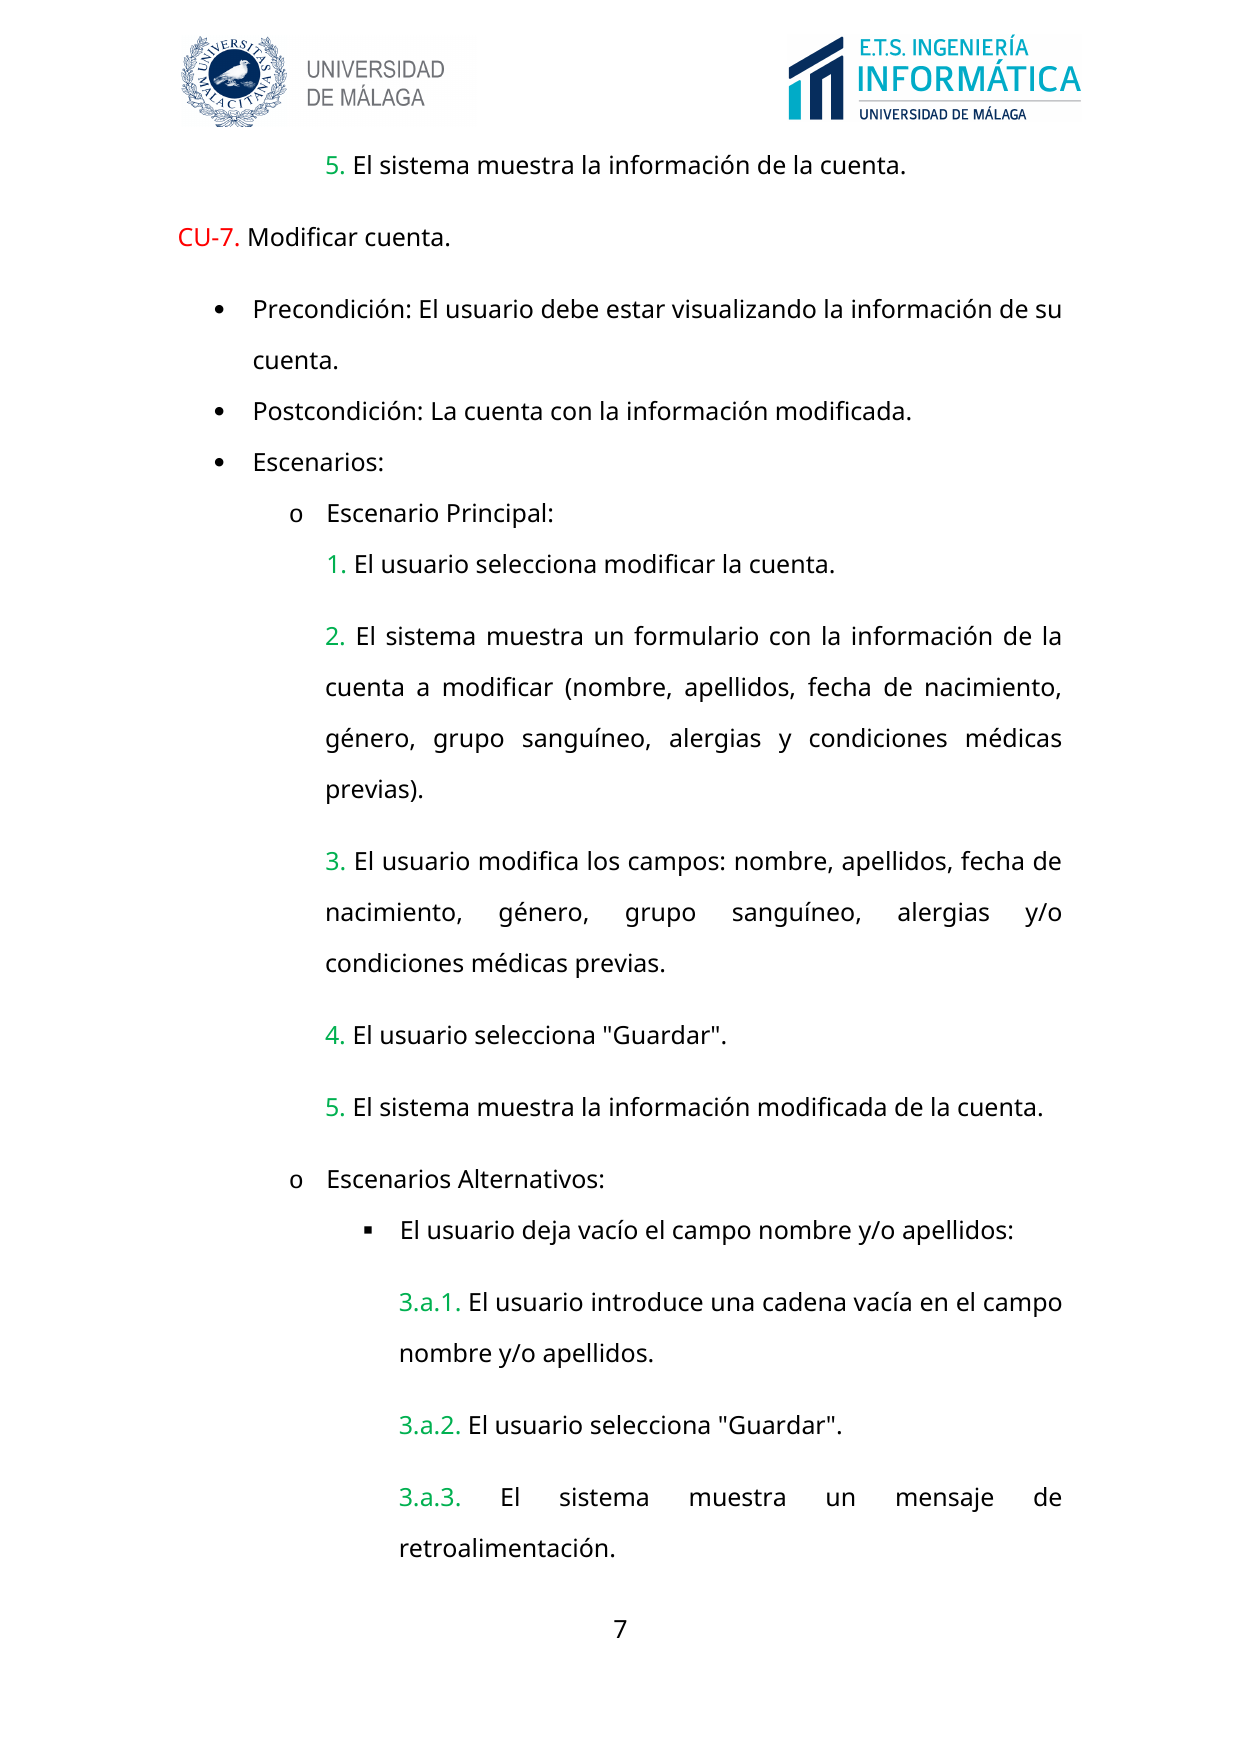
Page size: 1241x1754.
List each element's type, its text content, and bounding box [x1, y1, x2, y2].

text 5. El sistema muestra la información de la cuenta. [325, 148, 1063, 182]
list El usuario deja vacío el campo nombre y/o apellidos: [362, 1213, 1063, 1247]
picture [180, 35, 477, 127]
list Escenario Principal: [288, 496, 1063, 530]
text 3.a.3. El sistema muestra un mensaje de retroalimentación. [398, 1479, 1063, 1564]
picture [786, 34, 1083, 122]
text 3.a.1. El usuario introduce una cadena vacía en el campo nombre y/o apellidos. [398, 1285, 1063, 1370]
text 4. El usuario selecciona "Guardar". [325, 1018, 1063, 1052]
text 2. El sistema muestra un formulario con la información de la cuenta a modificar (nombre, apellidos, fecha de nacimiento, género, grupo sanguíneo, alergias y condiciones médicas previas). [325, 619, 1063, 806]
list Postcondición: La cuenta con la información modificada. [215, 393, 1063, 427]
list Escenarios: [215, 444, 1063, 478]
list Precondición: El usuario debe estar visualizando la información de su cuenta. [215, 291, 1063, 376]
list Escenarios Alternativos: [288, 1161, 1063, 1196]
text CU-7. Modificar cuenta. [177, 219, 1063, 253]
text 3. El usuario modifica los campos: nombre, apellidos, fecha de nacimiento, género, grupo sanguíneo, alergias y/o condiciones médicas previas. [325, 844, 1063, 980]
text 3.a.2. El usuario selecciona "Guardar". [398, 1408, 1063, 1442]
text 5. El sistema muestra la información modificada de la cuenta. [325, 1089, 1063, 1124]
list 1. El usuario selecciona modificar la cuenta. [326, 547, 1063, 581]
